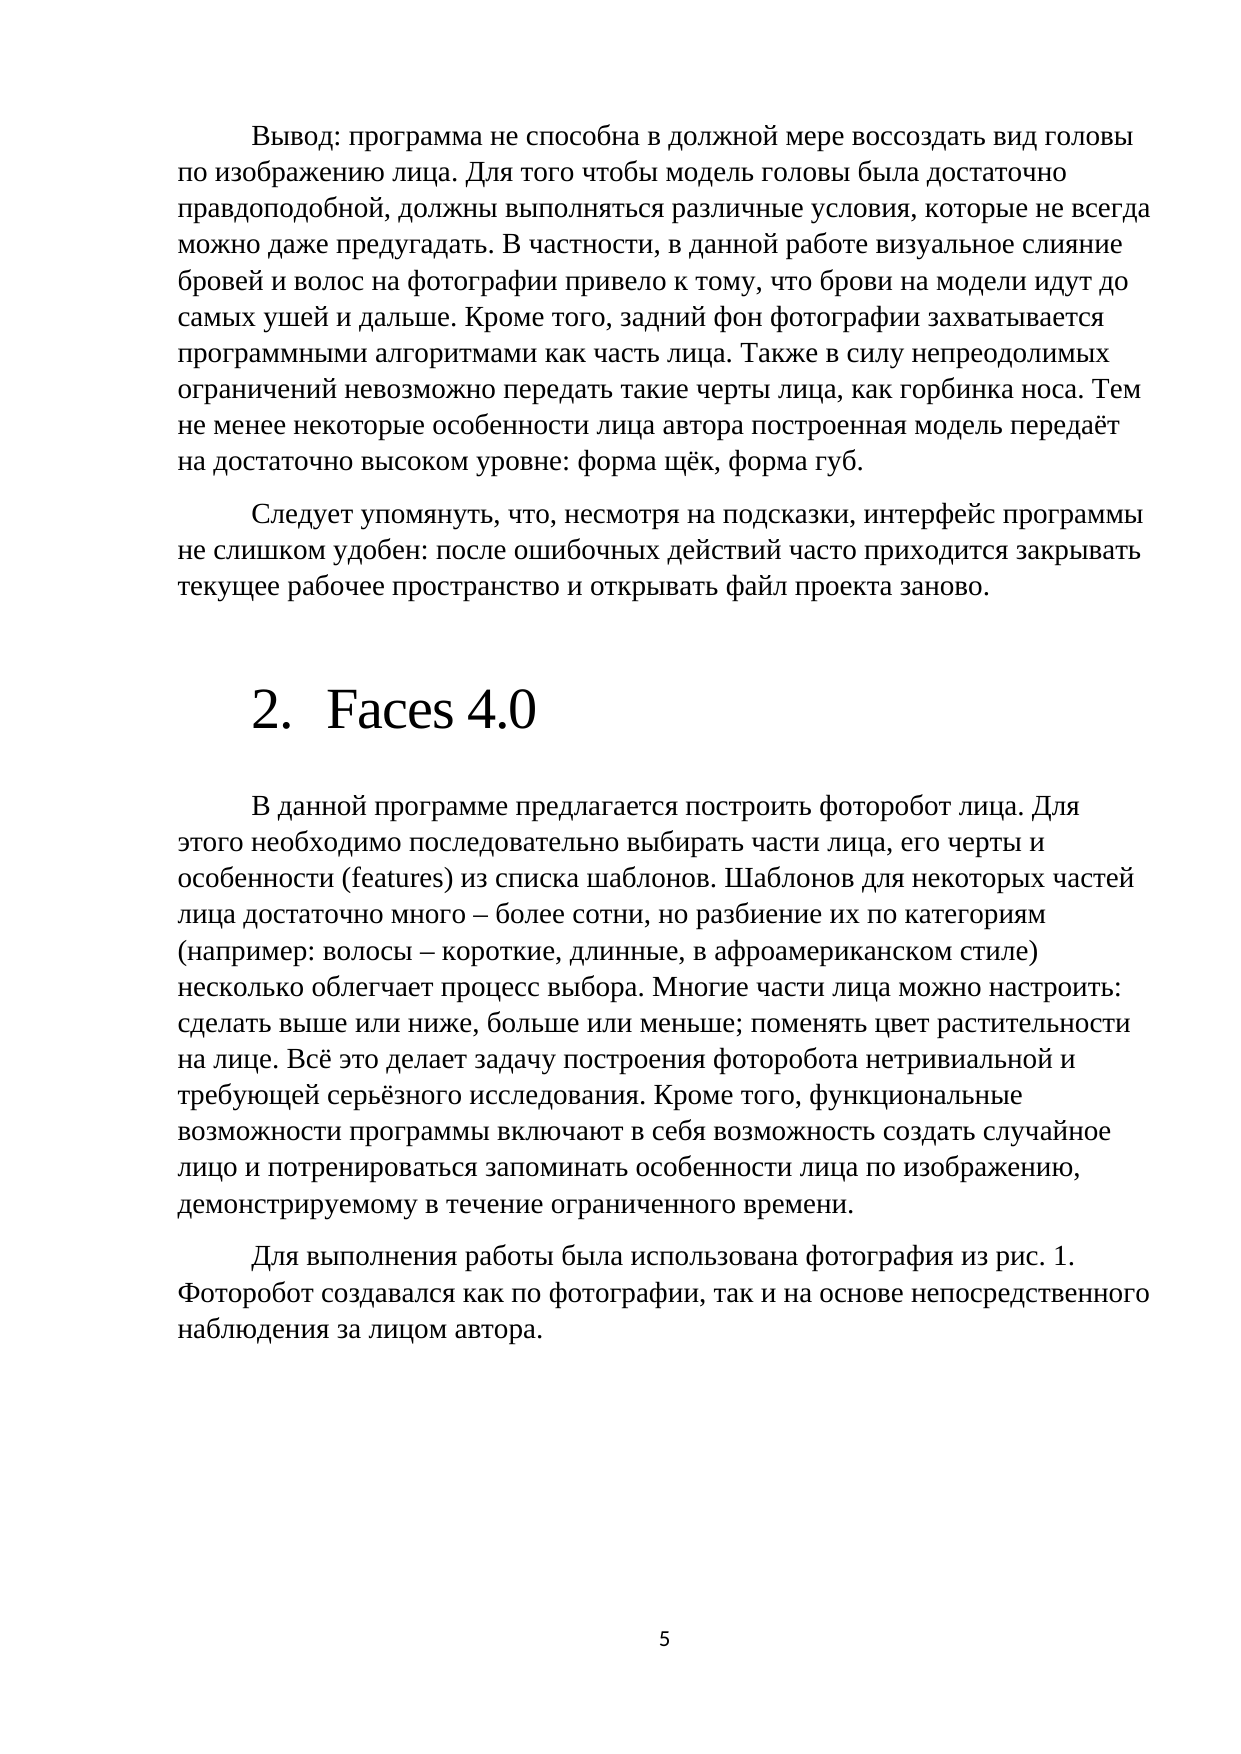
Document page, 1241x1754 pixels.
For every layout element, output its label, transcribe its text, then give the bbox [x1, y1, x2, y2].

text Вывод: программа не способна в должной мере воссоздать вид головы по изображению лица. Для того чтобы модель головы была достаточно правдоподобной, должны выполняться различные условия, которые не всегда можно даже предугадать. В частности, в данной работе визуальное слияние бровей и волос на фотографии привело к тому, что брови на модели идут до самых ушей и дальше. Кроме того, задний фон фотографии захватывается программными алгоритмами как часть лица. Также в силу непреодолимых ограничений невозможно передать такие черты лица, как горбинка носа. Тем не менее некоторые особенности лица автора построенная модель передаёт на достаточно высоком уровне: форма щёк, форма губ. [177, 118, 1152, 477]
text В данной программе предлагается построить фоторобот лица. Для этого необходимо последовательно выбирать части лица, его черты и особенности (features) из списка шаблонов. Шаблонов для некоторых частей лица достаточно много – более сотни, но разбиение их по категориям (например: волосы – короткие, длинные, в афроамериканском стиле) несколько облегчает процесс выбора. Многие части лица можно настроить: сделать выше или ниже, больше или меньше; поменять цвет растительности на лице. Всё это делает задачу построения фоторобота нетривиальной и требующей серьёзного исследования. Кроме того, функциональные возможности программы включают в себя возможность создать случайное лицо и потренироваться запоминать особенности лица по изображению, демонстрируемому в течение ограниченного времени. [177, 788, 1152, 1219]
text Следует упомянуть, что, несмотря на подсказки, интерфейс программы не слишком удобен: после ошибочных действий часто приходится закрывать текущее рабочее пространство и открывать файл проекта заново. [177, 496, 1152, 602]
title Faces 4.0 [251, 674, 1152, 741]
text Для выполнения работы была использована фотография из рис. 1. Фоторобот создавался как по фотографии, так и на основе непосредственного наблюдения за лицом автора. [177, 1238, 1152, 1344]
